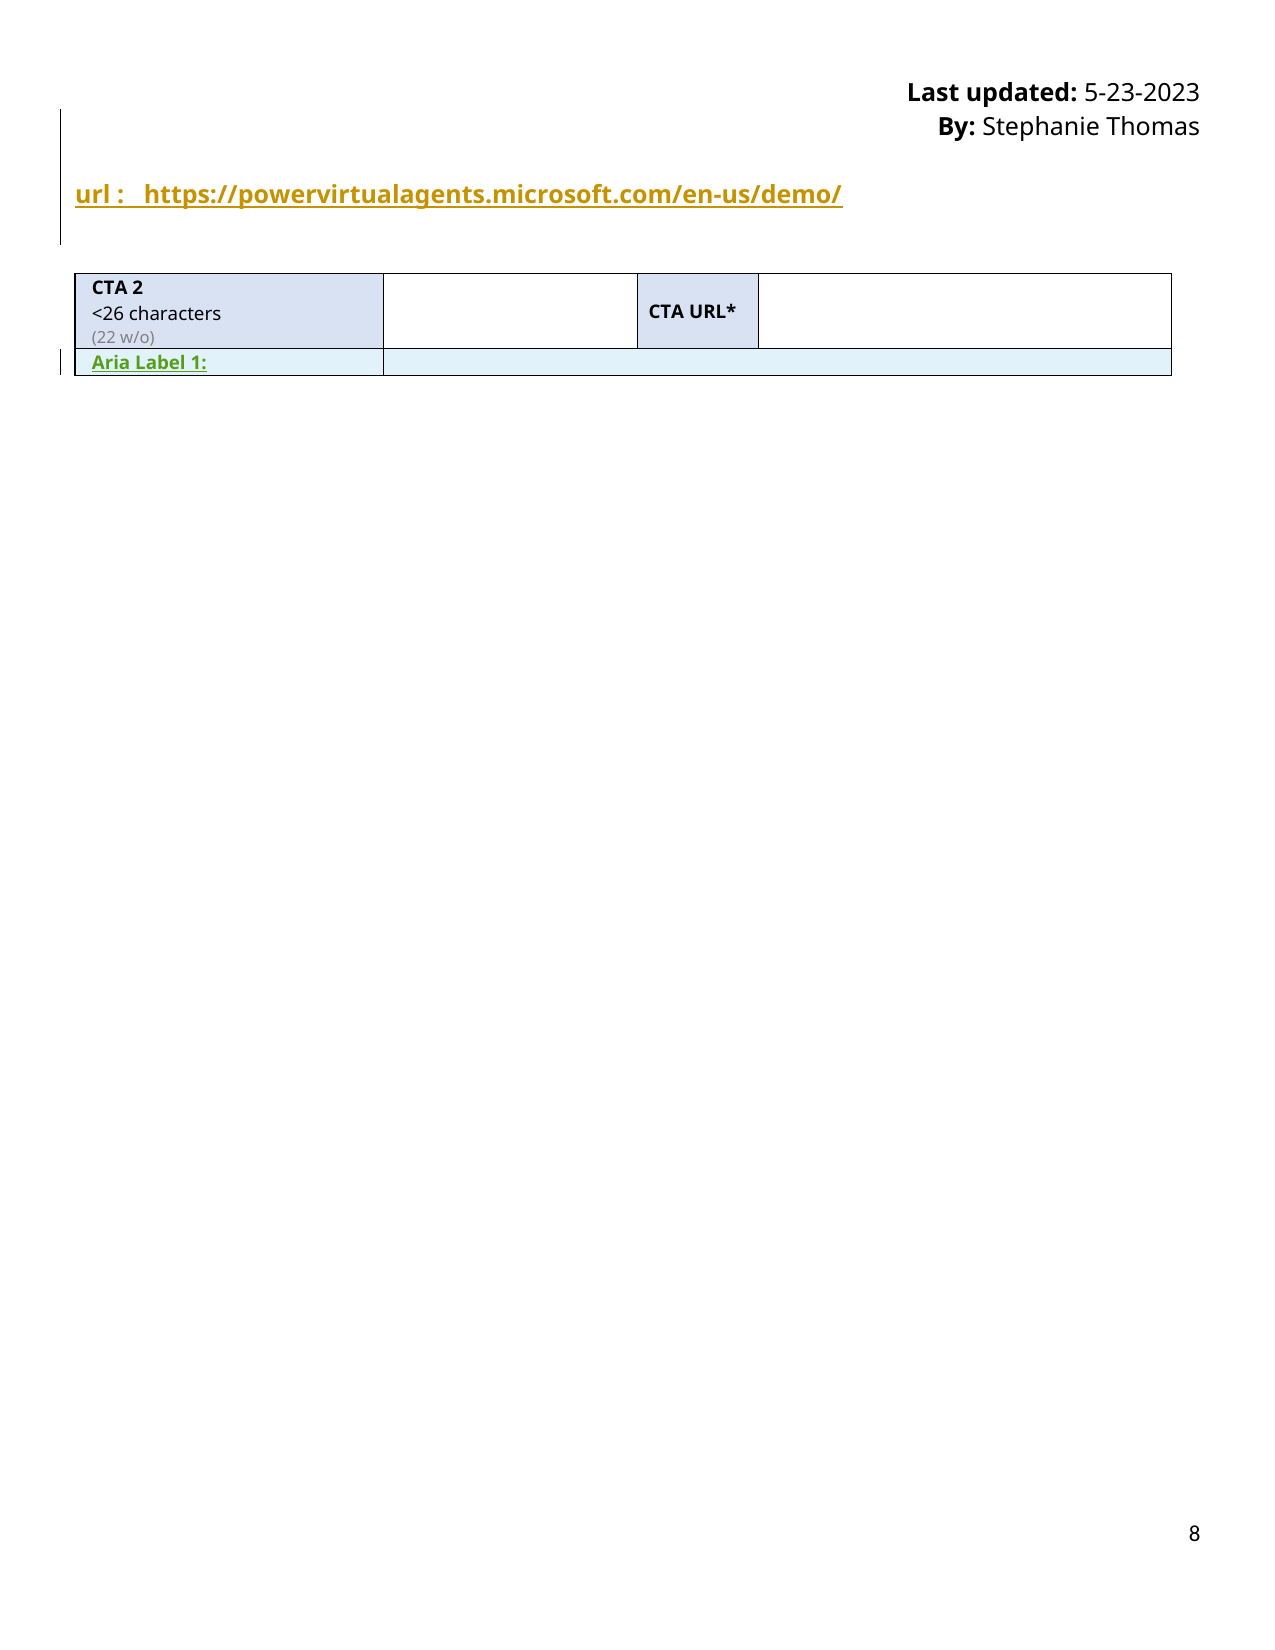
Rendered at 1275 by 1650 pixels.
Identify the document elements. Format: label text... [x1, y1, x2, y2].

table_cell CTA 2 <26 characters (22 w/o) [76, 274, 383, 348]
table_cell CTA URL* [638, 274, 758, 348]
table_cell [759, 274, 1171, 348]
table_cell [384, 274, 637, 348]
